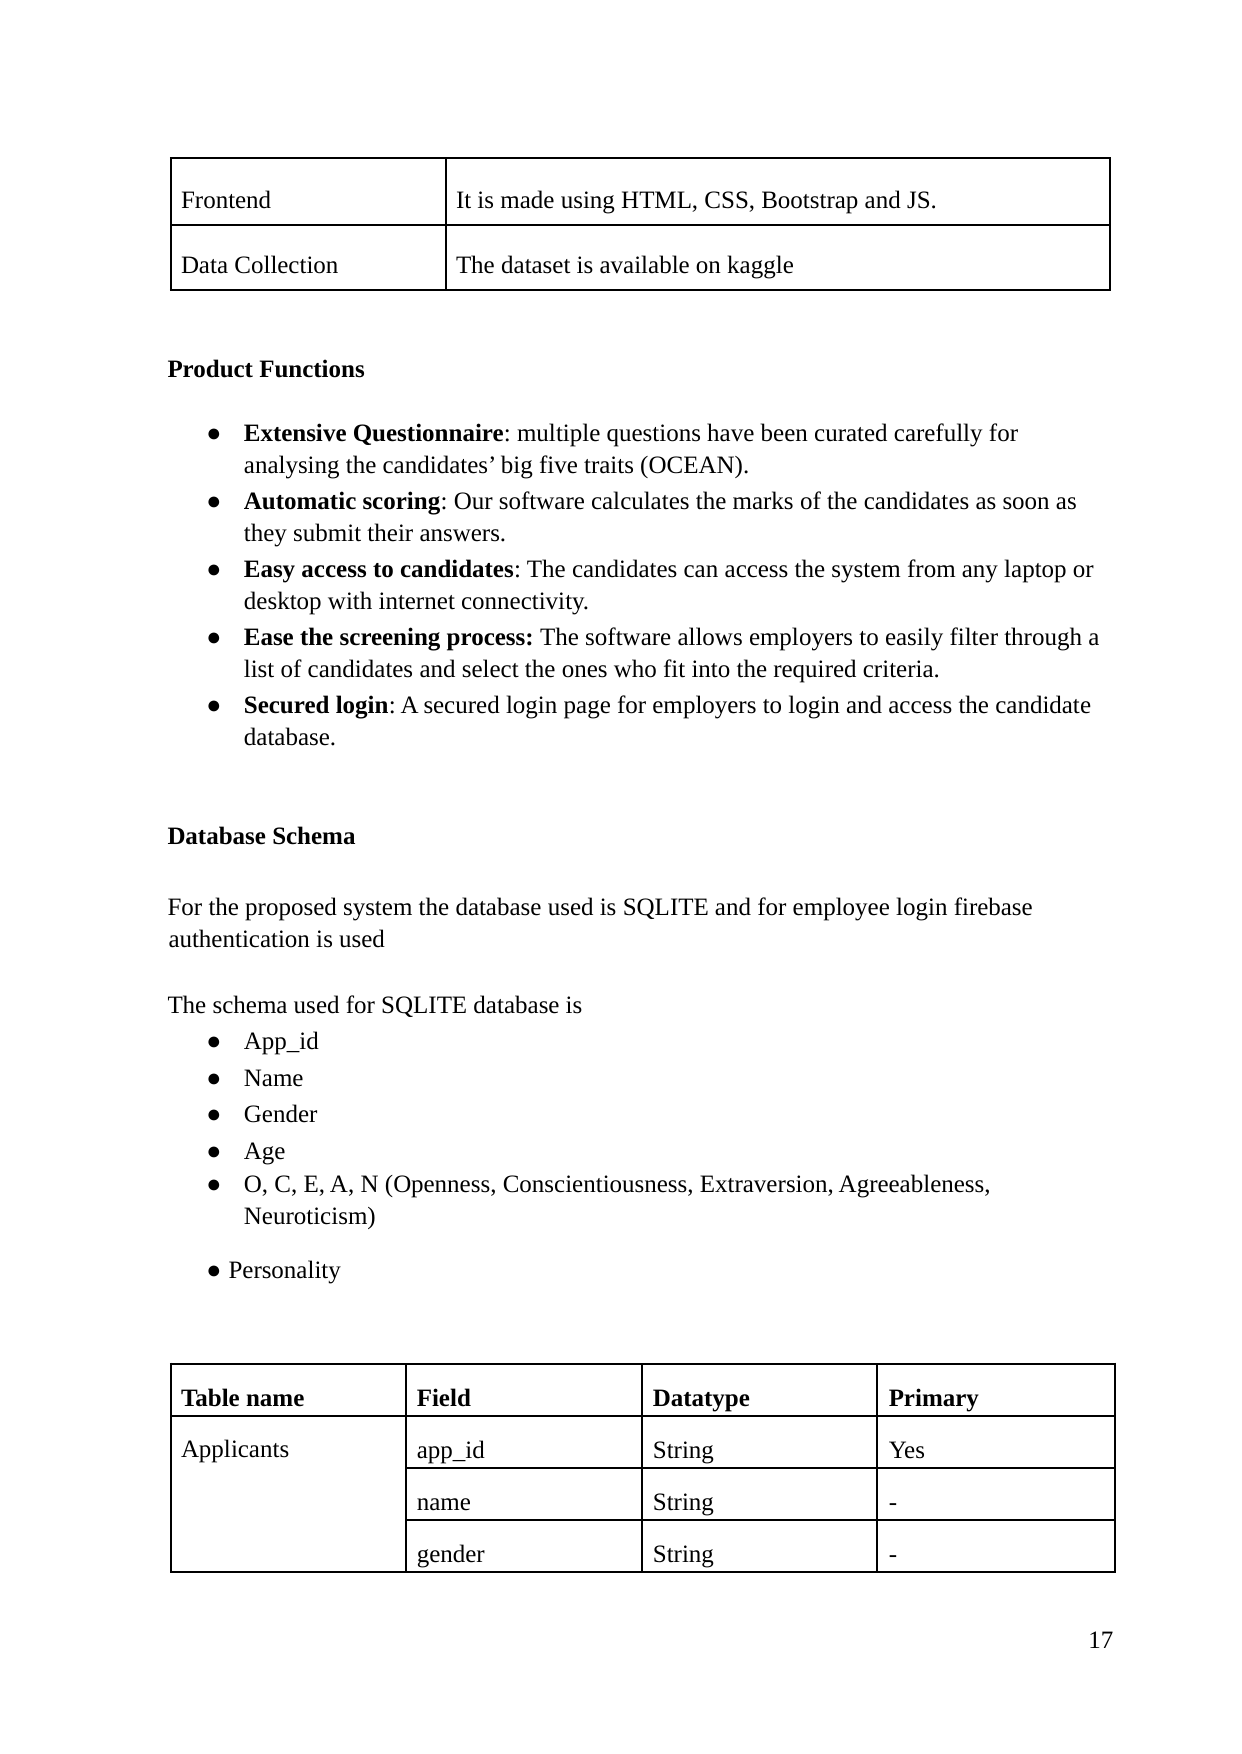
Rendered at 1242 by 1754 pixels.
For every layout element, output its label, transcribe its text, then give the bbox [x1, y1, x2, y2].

table_cell String [643, 1521, 876, 1571]
table_header Field [407, 1365, 641, 1415]
list Secured login: A secured login page for employers to login and access the candidate database. [206, 690, 1112, 751]
table_header Datatype [643, 1365, 876, 1415]
list Gender [206, 1099, 1112, 1128]
table_cell Applicants [172, 1417, 405, 1571]
table_cell The dataset is available on kaggle [447, 226, 1109, 288]
table_cell gender [407, 1521, 641, 1571]
table_cell String [643, 1469, 876, 1519]
text For the proposed system the database used is SQLITE and for employee login firebase authentication is used [167, 892, 1112, 953]
table_header Table name [172, 1365, 405, 1415]
table_cell app_id [407, 1417, 641, 1467]
list Age [206, 1136, 1112, 1165]
list Automatic scoring: Our software calculates the marks of the candidates as soon as they submit their answers. [206, 486, 1112, 547]
table_cell - [878, 1521, 1114, 1571]
table_cell String [643, 1417, 876, 1467]
text The schema used for SQLITE database is [167, 990, 1112, 1019]
subtitle Product Functions [167, 354, 788, 383]
subtitle Database Schema [167, 821, 788, 850]
table_cell Yes [878, 1417, 1114, 1467]
list Easy access to candidates: The candidates can access the system from any laptop or desktop with internet connectivity. [206, 554, 1112, 615]
list Name [206, 1063, 1112, 1092]
list Extensive Questionnaire: multiple questions have been curated carefully for analysing the candidates’ big five traits (OCEAN). [206, 418, 1112, 479]
table_cell - [878, 1469, 1114, 1519]
table_cell It is made using HTML, CSS, Bootstrap and JS. [447, 159, 1109, 224]
list Ease the screening process: The software allows employers to easily filter through a list of candidates and select the ones who fit into the required criteria. [206, 622, 1112, 683]
table_cell Frontend [172, 159, 445, 224]
text ● Personality [206, 1255, 1112, 1284]
list App_id [206, 1026, 1112, 1055]
table_cell Data Collection [172, 226, 445, 288]
table_header Primary [878, 1365, 1114, 1415]
list O, C, E, A, N (Openness, Conscientiousness, Extraversion, Agreeableness, Neuroticism) [206, 1169, 1112, 1230]
table_cell name [407, 1469, 641, 1519]
